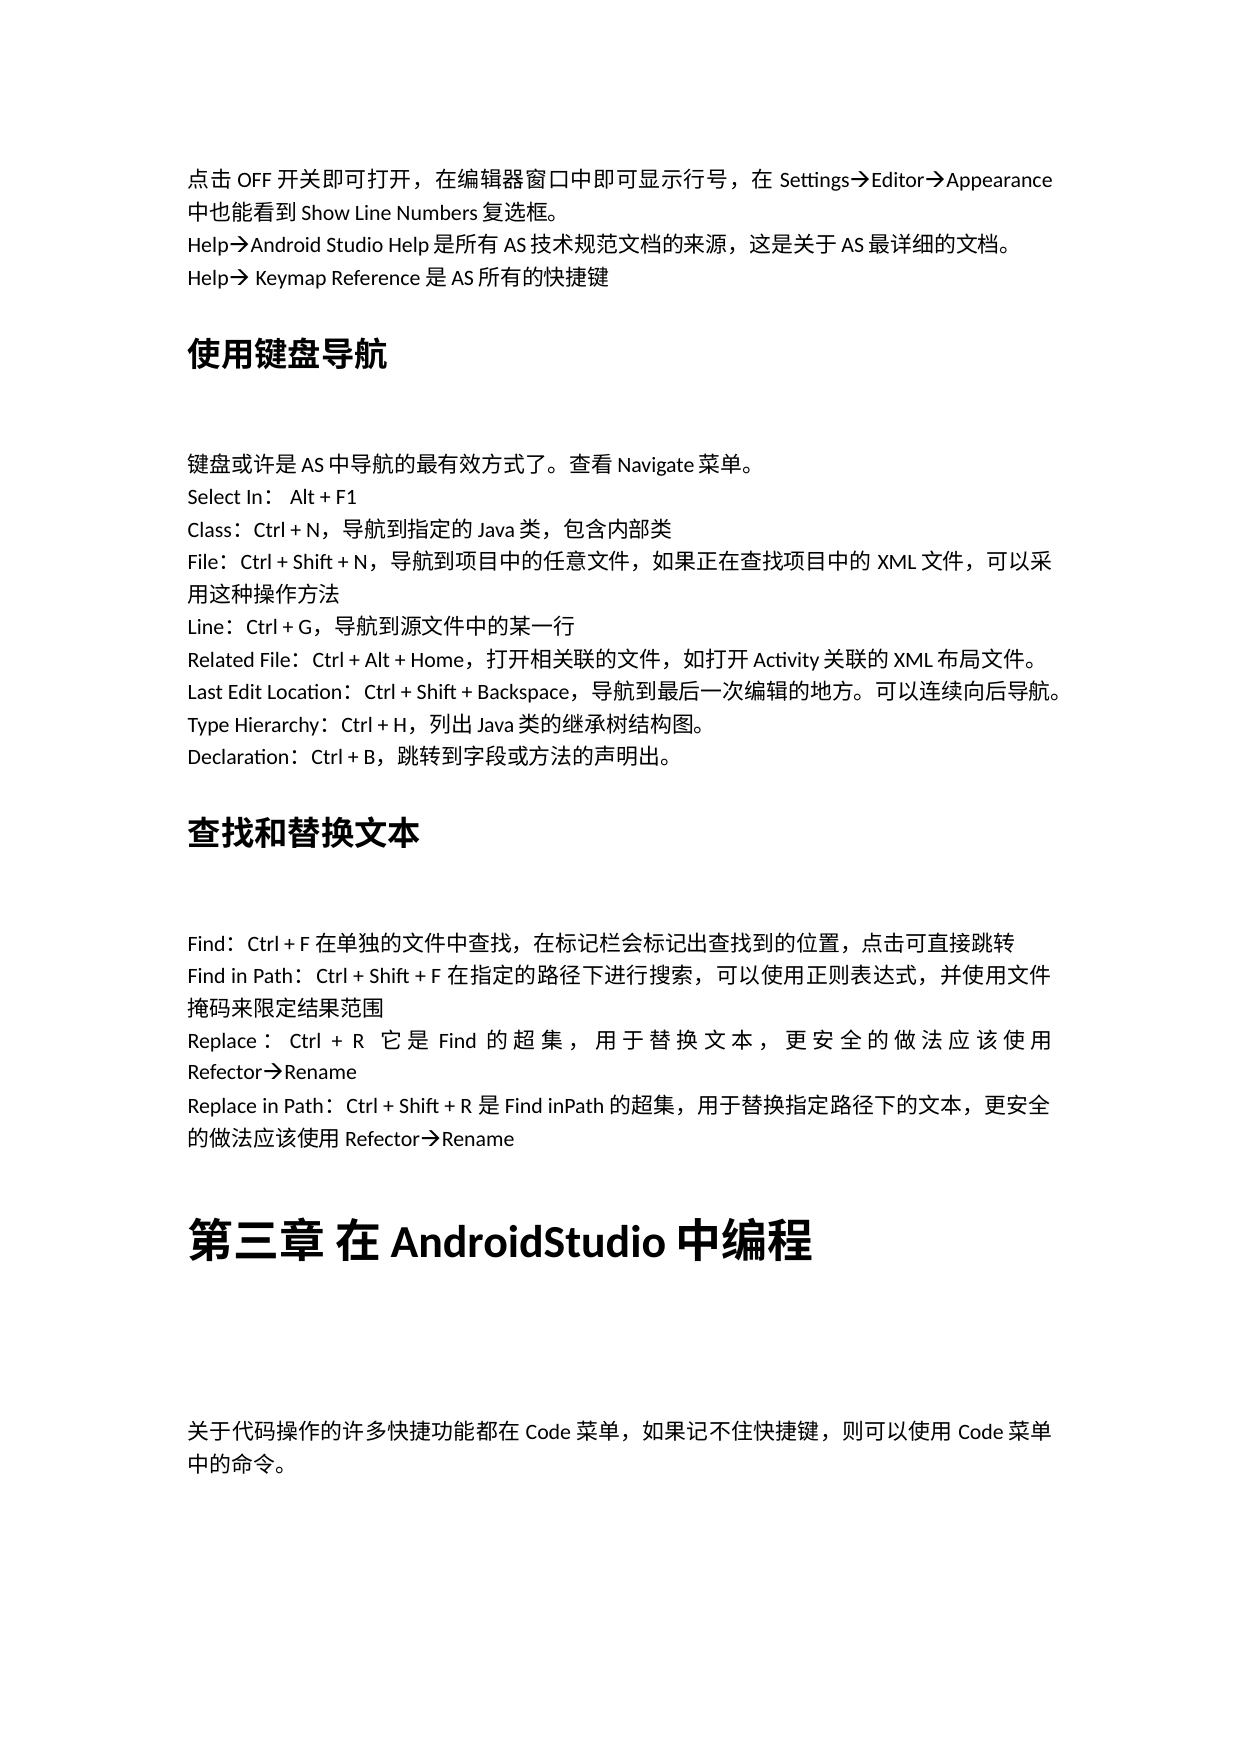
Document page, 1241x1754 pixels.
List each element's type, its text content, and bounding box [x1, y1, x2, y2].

text Replace：Ctrl + R 它是Find的超集，用于替换文本，更安全的做法应该使用RefectorRename [187, 1023, 1053, 1088]
text Line：Ctrl + G，导航到源文件中的某一行 [187, 609, 1053, 641]
text Find：Ctrl + F 在单独的文件中查找，在标记栏会标记出查找到的位置，点击可直接跳转 [187, 926, 1053, 958]
text 键盘或许是AS中导航的最有效方式了。查看Navigate菜单。 [187, 446, 1053, 479]
subtitle 查找和替换文本 [187, 798, 1053, 863]
text Related File：Ctrl + Alt + Home，打开相关联的文件，如打开Activity关联的XML布局文件。 [187, 641, 1053, 674]
subtitle 使用键盘导航 [187, 319, 1053, 384]
text 关于代码操作的许多快捷功能都在Code菜单，如果记不住快捷键，则可以使用Code菜单中的命令。 [187, 1414, 1053, 1479]
text Help Keymap Reference是AS所有的快捷键 [187, 259, 1053, 292]
text Type Hierarchy：Ctrl + H，列出Java类的继承树结构图。 [187, 706, 1053, 739]
text Class：Ctrl + N，导航到指定的Java类，包含内部类 [187, 511, 1053, 544]
subtitle 第三章 在AndroidStudio中编程 [187, 1188, 1053, 1286]
text File：Ctrl + Shift + N，导航到项目中的任意文件，如果正在查找项目中的XML文件，可以采用这种操作方法 [187, 544, 1053, 609]
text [187, 162, 1053, 227]
text HelpAndroid Studio Help是所有AS技术规范文档的来源，这是关于AS最详细的文档。 [187, 227, 1053, 259]
text Replace in Path：Ctrl + Shift + R 是Find inPath的超集，用于替换指定路径下的文本，更安全的做法应该使用RefectorRename [187, 1088, 1053, 1153]
text Declaration：Ctrl + B，跳转到字段或方法的声明出。 [187, 739, 1053, 771]
text Select In： Alt + F1 [187, 479, 1053, 511]
text Find in Path：Ctrl + Shift + F 在指定的路径下进行搜索，可以使用正则表达式，并使用文件掩码来限定结果范围 [187, 958, 1053, 1023]
text Last Edit Location：Ctrl + Shift + Backspace，导航到最后一次编辑的地方。可以连续向后导航。 [187, 674, 1053, 706]
